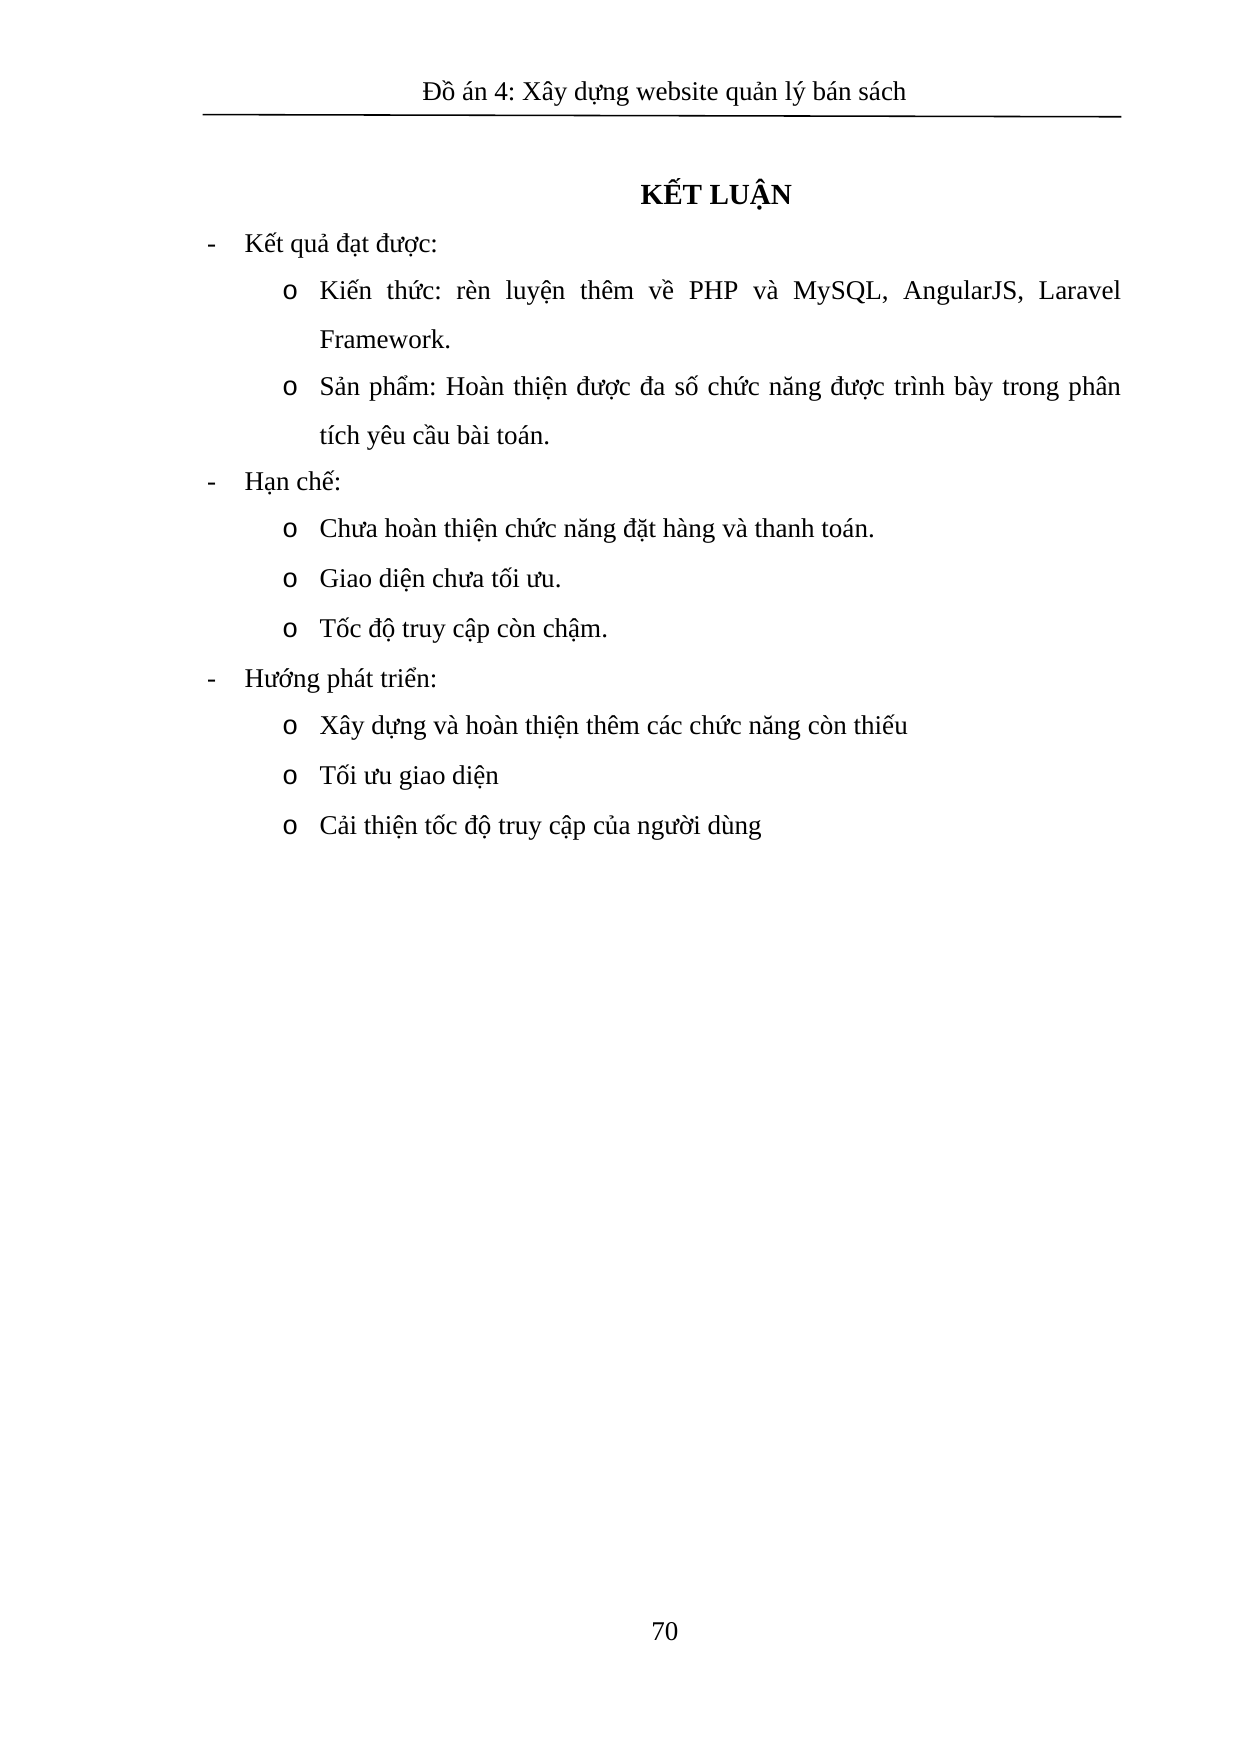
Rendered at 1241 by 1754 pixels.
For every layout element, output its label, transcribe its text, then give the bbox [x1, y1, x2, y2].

list Xây dựng và hoàn thiện thêm các chức năng còn thiếu [282, 709, 1122, 742]
list Hạn chế: [207, 465, 1122, 497]
list Sản phẩm: Hoàn thiện được đa số chức năng được trình bày trong phân tích yêu cầu bài toán. [282, 370, 1122, 450]
list Kiến thức: rèn luyện thêm về PHP và MySQL, AngularJS, Laravel Framework. [282, 274, 1122, 354]
list Cải thiện tốc độ truy cập của người dùng [282, 809, 1122, 843]
list Tối ưu giao diện [282, 759, 1122, 793]
list Tốc độ truy cập còn chậm. [282, 612, 1122, 646]
list Chưa hoàn thiện chức năng đặt hàng và thanh toán. [282, 512, 1122, 546]
list Giao diện chưa tối ưu. [282, 562, 1122, 596]
list Kết quả đạt được: [207, 227, 1122, 259]
text KẾT LUẬN [310, 177, 1122, 211]
list Hướng phát triển: [207, 662, 1122, 693]
